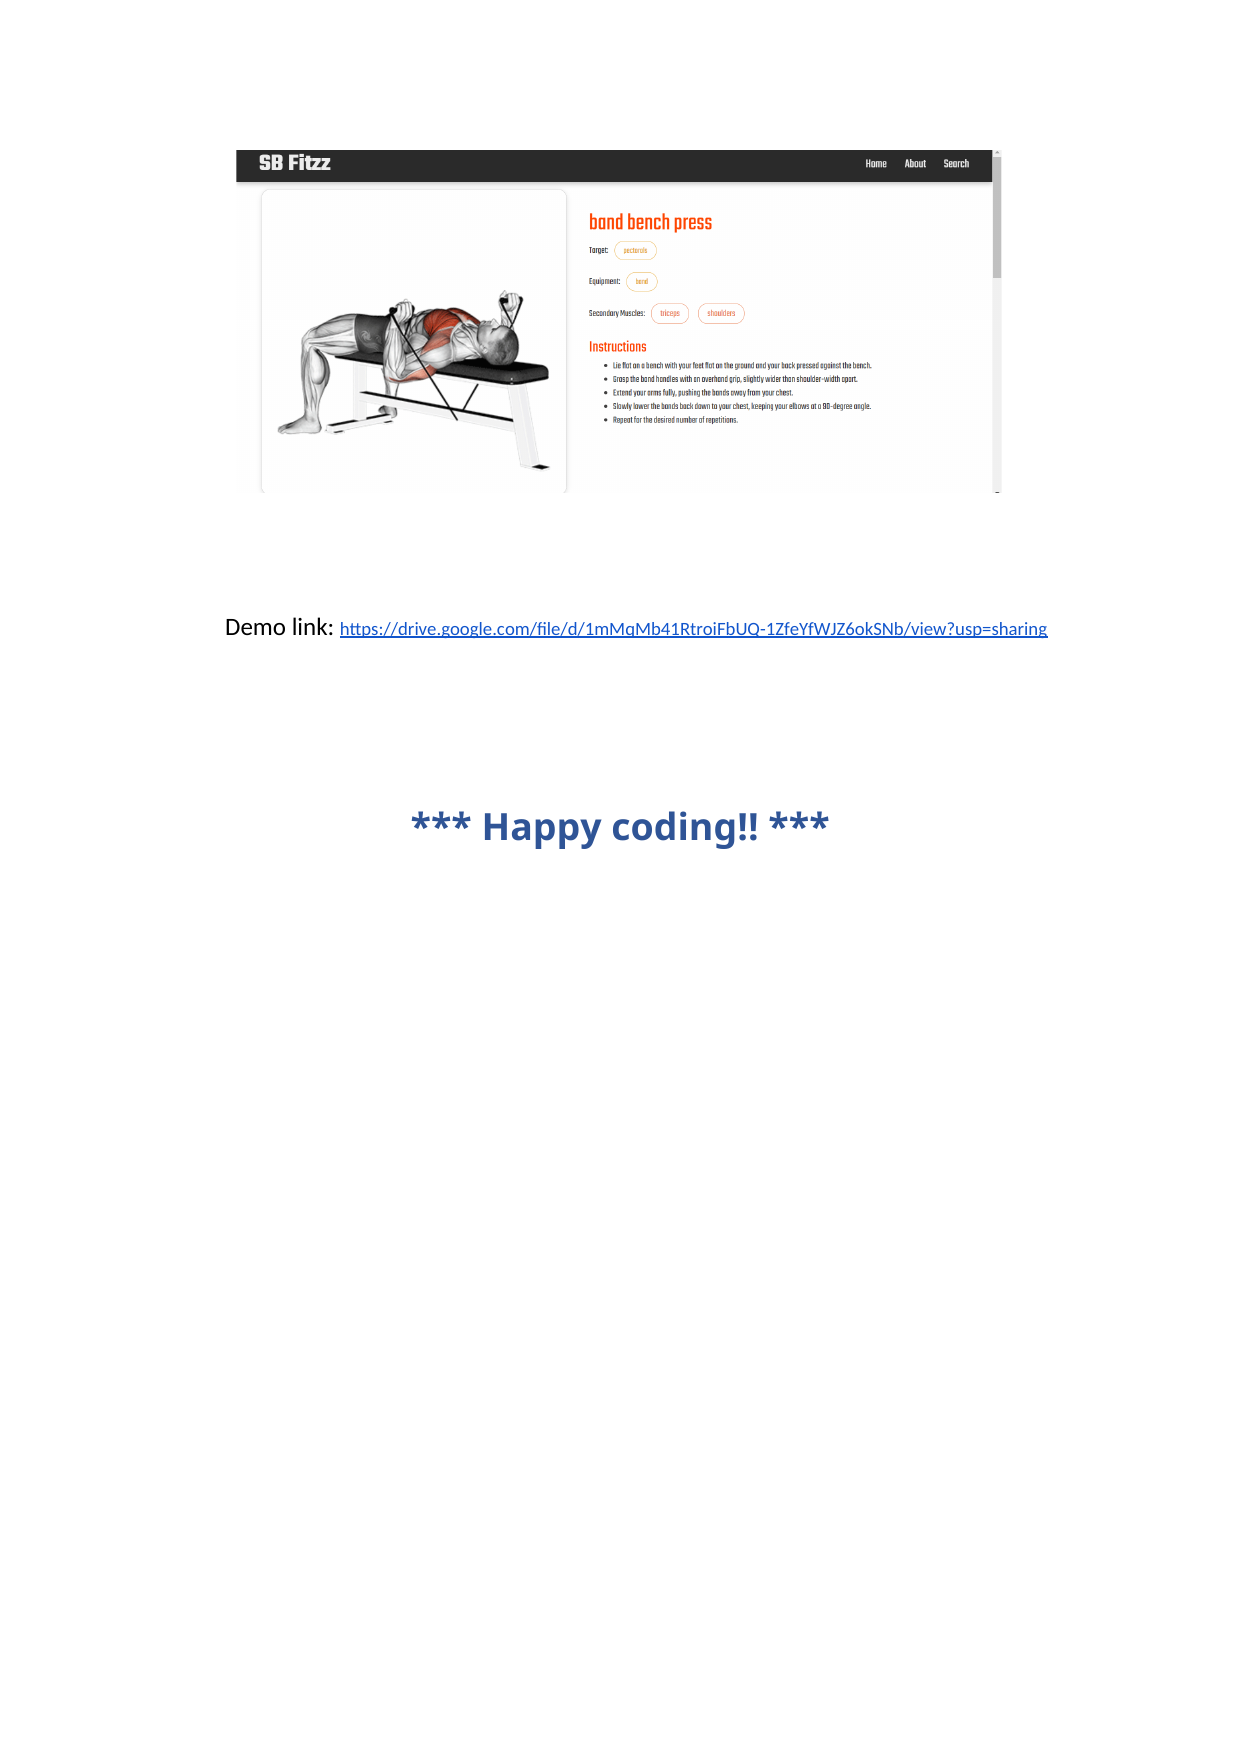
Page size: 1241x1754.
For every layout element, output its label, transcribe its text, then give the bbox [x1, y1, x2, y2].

text *** Happy coding!! *** [150, 801, 1090, 852]
text Demo link: https://drive.google.com/file/d/1mMqMb41RtroiFbUQ-1ZfeYfWJZ6okSNb/view?usp=sharing [225, 611, 1090, 641]
picture [236, 150, 1002, 493]
